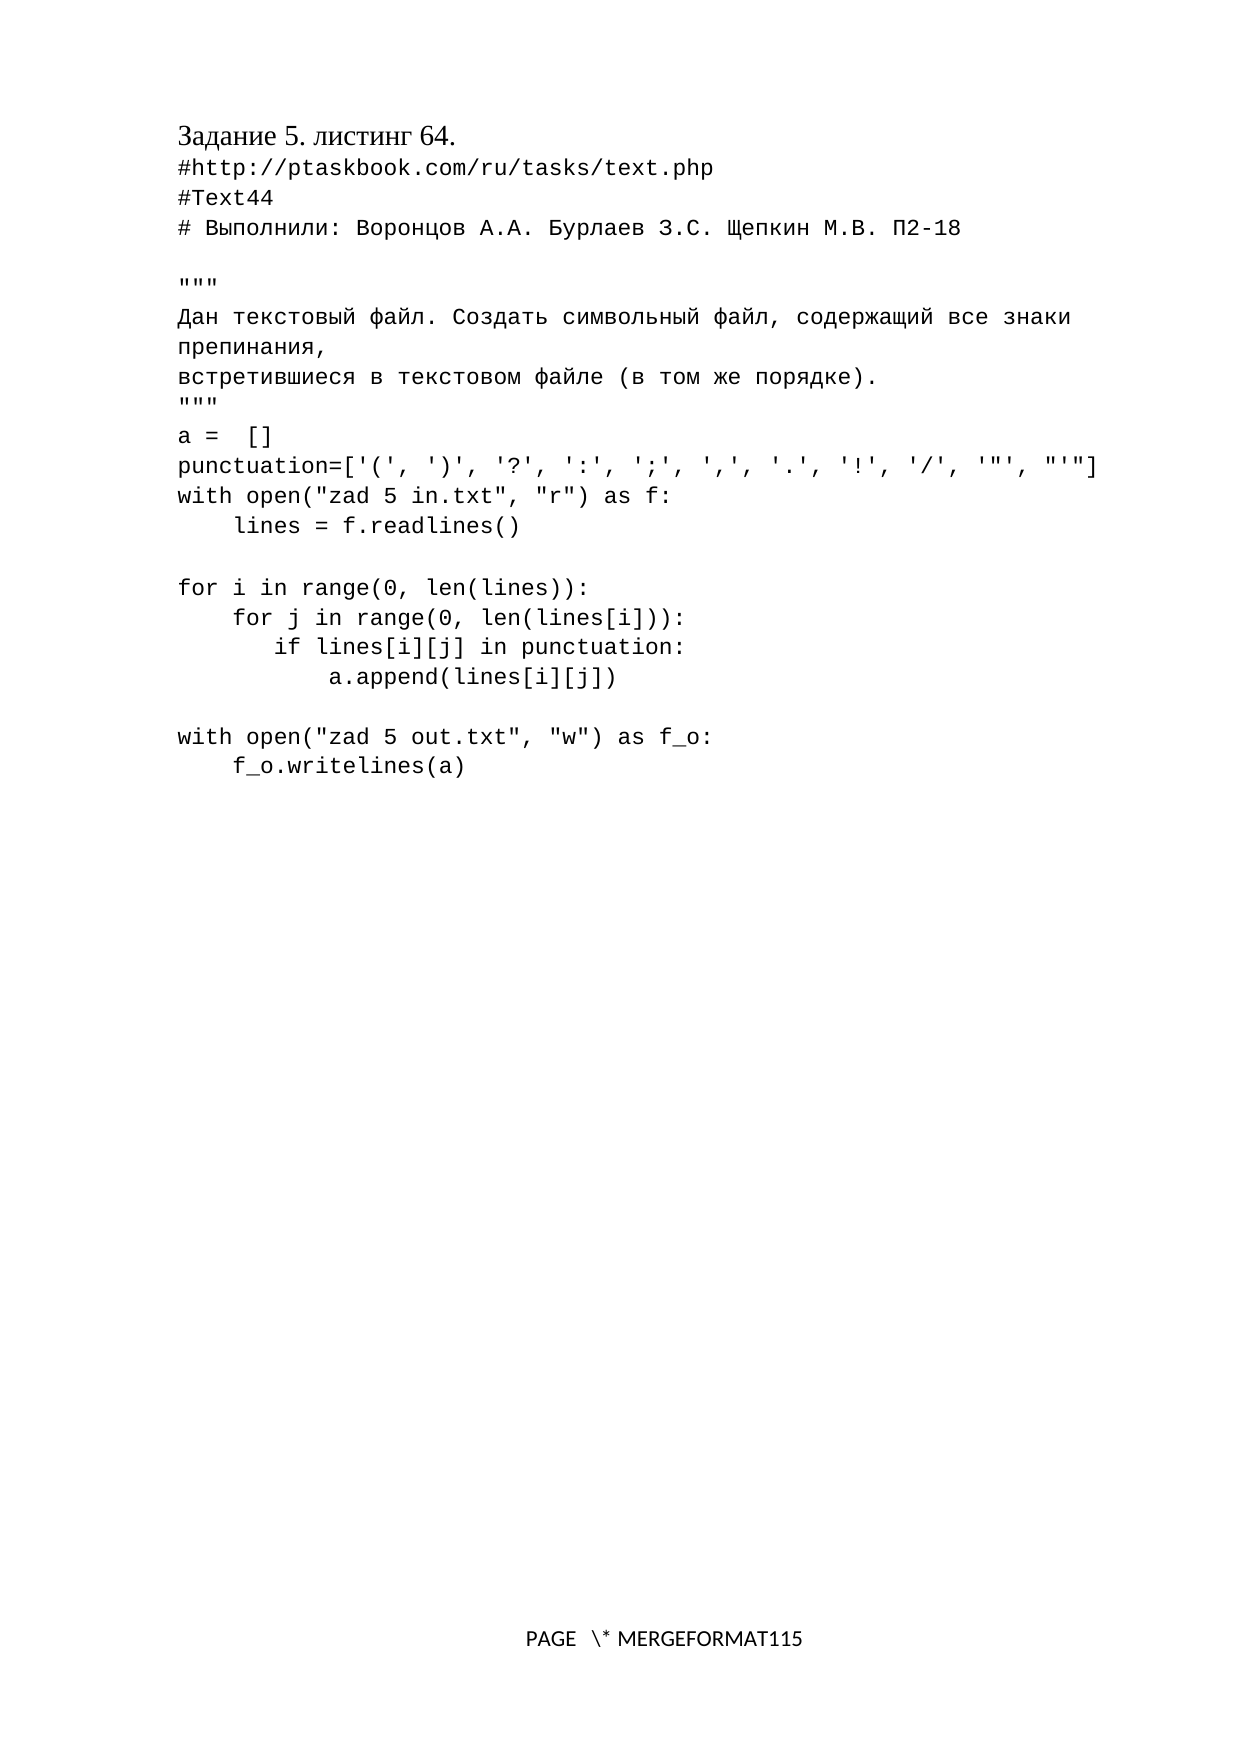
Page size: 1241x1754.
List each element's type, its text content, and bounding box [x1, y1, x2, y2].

text встретившиеся в текстовом файле (в том же порядке). [177, 365, 1152, 391]
text a = [] [177, 425, 1152, 451]
text Задание 5. листинг 64. [177, 118, 1152, 152]
text # Выполнили: Воронцов А.А. Бурлаев З.С. Щепкин М.В. П2-18 [177, 216, 1152, 242]
text a.append(lines[i][j]) [177, 666, 1152, 691]
text f_o.writelines(a) [177, 755, 1152, 781]
text if lines[i][j] in punctuation: [177, 636, 1152, 662]
text lines = f.readlines() [177, 514, 1152, 540]
text #Text44 [177, 186, 1152, 212]
text #http://ptaskbook.com/ru/tasks/text.php [177, 157, 1152, 183]
text with open("zad 5 in.txt", "r") as f: [177, 484, 1152, 510]
text for i in range(0, len(lines)): [177, 576, 1152, 602]
text """ [177, 395, 1152, 421]
text Дан текстовый файл. Создать символьный файл, содержащий все знаки препинания, [177, 306, 1152, 361]
text """ [177, 276, 1152, 302]
text with open("zad 5 out.txt", "w") as f_o: [177, 725, 1152, 751]
text for j in range(0, len(lines[i])): [177, 606, 1152, 632]
text punctuation=['(', ')', '?', ':', ';', ',', '.', '!', '/', '"', "'"] [177, 454, 1152, 481]
